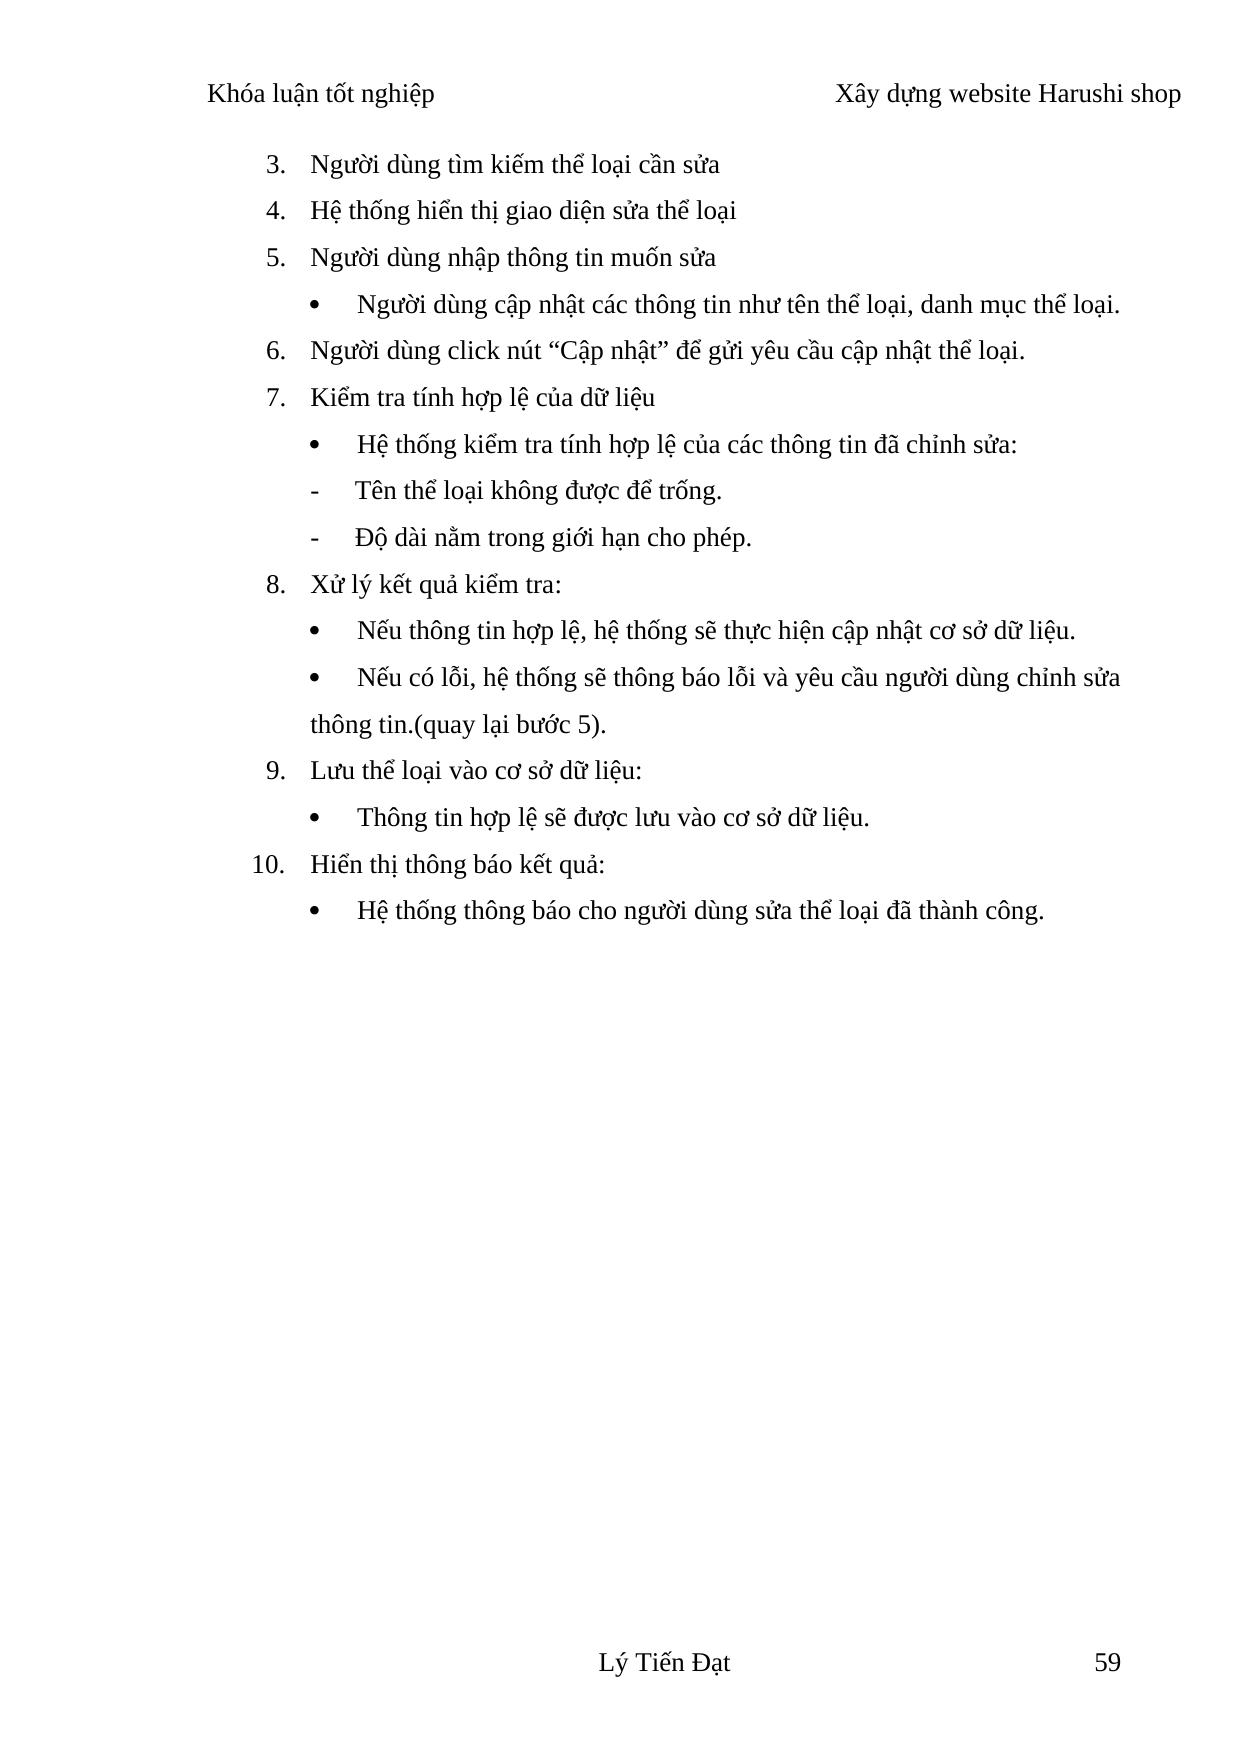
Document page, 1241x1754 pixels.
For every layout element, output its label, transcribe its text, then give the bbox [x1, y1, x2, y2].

list Hệ thống kiểm tra tính hợp lệ của các thông tin đã chỉnh sửa: [310, 428, 1122, 459]
list Xử lý kết quả kiểm tra: [266, 568, 1122, 599]
list Người dùng tìm kiếm thể loại cần sửa [266, 148, 1122, 179]
list Hệ thống hiển thị giao diện sửa thể loại [266, 194, 1122, 226]
list Tên thể loại không được để trống. [310, 474, 1122, 506]
list Thông tin hợp lệ sẽ được lưu vào cơ sở dữ liệu. [310, 801, 1122, 832]
list Người dùng click nút “Cập nhật” để gửi yêu cầu cập nhật thể loại. [266, 334, 1122, 366]
list Hiển thị thông báo kết quả: [251, 848, 1122, 879]
list Hệ thống thông báo cho người dùng sửa thể loại đã thành công. [282, 894, 1122, 926]
list Nếu thông tin hợp lệ, hệ thống sẽ thực hiện cập nhật cơ sở dữ liệu. [310, 614, 1122, 646]
list Lưu thể loại vào cơ sở dữ liệu: [266, 754, 1122, 786]
list Kiểm tra tính hợp lệ của dữ liệu [266, 381, 1122, 412]
list Người dùng cập nhật các thông tin như tên thể loại, danh mục thể loại. [310, 288, 1122, 319]
list Nếu có lỗi, hệ thống sẽ thông báo lỗi và yêu cầu người dùng chỉnh sửa thông tin.(quay lại bước 5). [310, 661, 1122, 739]
list Độ dài nằm trong giới hạn cho phép. [310, 521, 1122, 552]
list Người dùng nhập thông tin muốn sửa [266, 241, 1122, 272]
